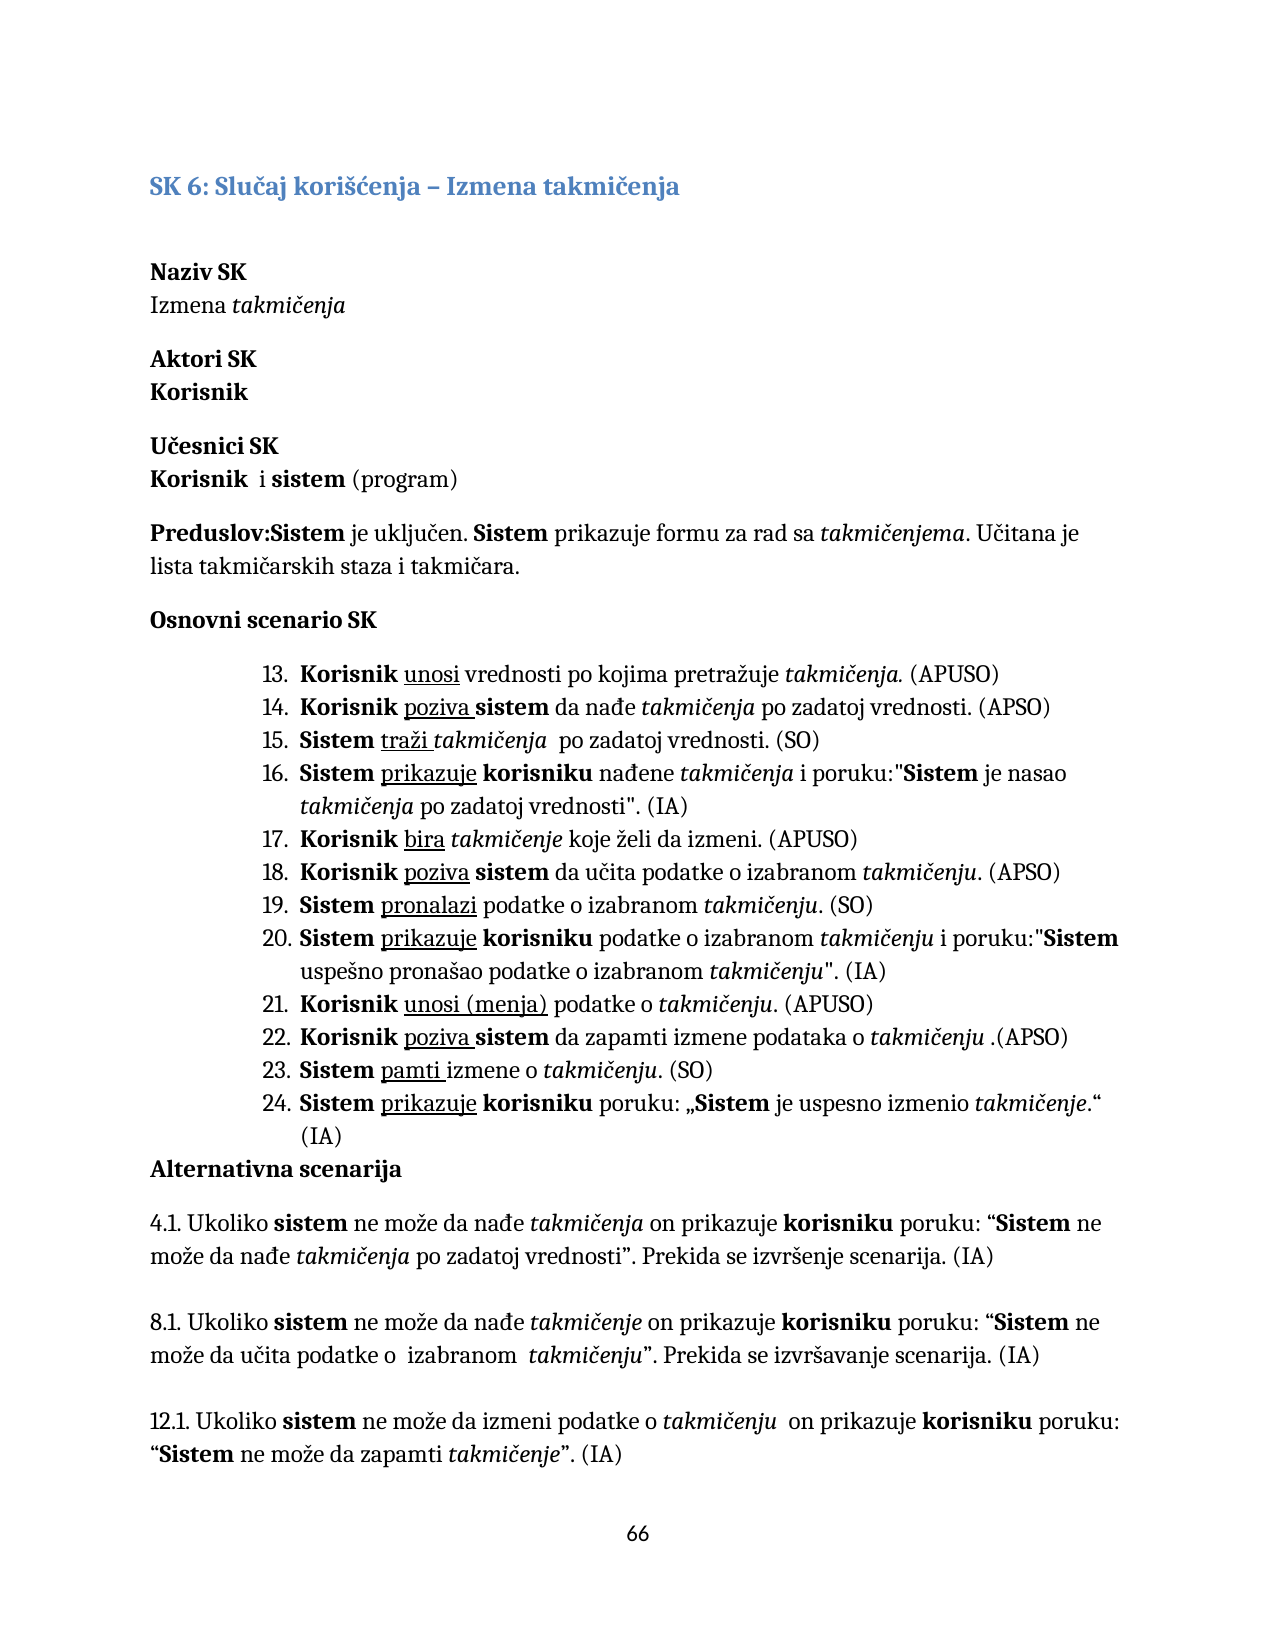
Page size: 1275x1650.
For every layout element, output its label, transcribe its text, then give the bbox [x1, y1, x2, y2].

list Sistem pronalazi podatke o izabranom takmičenju. (SO) [262, 891, 1125, 919]
text 4.1. Ukoliko sistem ne može da nađe takmičenja on prikazuje korisniku poruku: “Sistem ne može da nađe takmičenja po zadatoj vrednosti”. Prekida se izvršenje scenarija. (IA) [150, 1209, 1125, 1271]
text 12.1. Ukoliko sistem ne može da izmeni podatke o takmičenju on prikazuje korisniku poruku: “Sistem ne može da zapamti takmičenje”. (IA) [150, 1407, 1125, 1469]
text Alternativna scenarija [150, 1155, 1125, 1184]
list Korisnik bira takmičenje koje želi da izmeni. (APUSO) [262, 825, 1125, 853]
list Korisnik poziva sistem da zapamti izmene podataka o takmičenju .(APSO) [262, 1023, 1125, 1052]
list Korisnik poziva sistem da učita podatke o izabranom takmičenju. (APSO) [262, 858, 1125, 886]
text Učesnici SK [150, 432, 1125, 461]
list Sistem pamti izmene o takmičenju. (SO) [262, 1056, 1125, 1084]
list Sistem prikazuje korisniku poruku: „Sistem je uspesno izmenio takmičenje.“ (IA) [262, 1089, 1125, 1151]
list Sistem prikazuje korisniku podatke o izabranom takmičenju i poruku:"Sistem uspešno pronašao podatke o izabranom takmičenju". (IA) [262, 924, 1125, 986]
text Preduslov:Sistem je uključen. Sistem prikazuje formu za rad sa takmičenjema. Učitana je lista takmičarskih staza i takmičara. [150, 519, 1125, 581]
text Osnovni scenario SK [150, 606, 1125, 634]
text Korisnik [150, 378, 1125, 407]
text Naziv SK [150, 258, 1125, 287]
text 8.1. Ukoliko sistem ne može da nađe takmičenje on prikazuje korisniku poruku: “Sistem ne može da učita podatke o izabranom takmičenju”. Prekida se izvršavanje scenarija. (IA) [150, 1308, 1125, 1369]
list Korisnik poziva sistem da nađe takmičenja po zadatoj vrednosti. (APSO) [262, 693, 1125, 721]
list Sistem traži takmičenja po zadatoj vrednosti. (SO) [262, 726, 1125, 754]
text Aktori SK [150, 345, 1125, 374]
text Izmena takmičenja [150, 291, 1125, 320]
list Korisnik unosi vrednosti po kojima pretražuje takmičenja. (APUSO) [262, 659, 1125, 688]
subtitle SK 6: Slučaj korišćenja – Izmena takmičenja [150, 171, 1125, 202]
list Korisnik unosi (menja) podatke o takmičenju. (APUSO) [262, 990, 1125, 1018]
text Korisnik i sistem (program) [150, 465, 1125, 494]
list Sistem prikazuje korisniku nađene takmičenja i poruku:"Sistem je nasao takmičenja po zadatoj vrednosti". (IA) [262, 759, 1125, 820]
